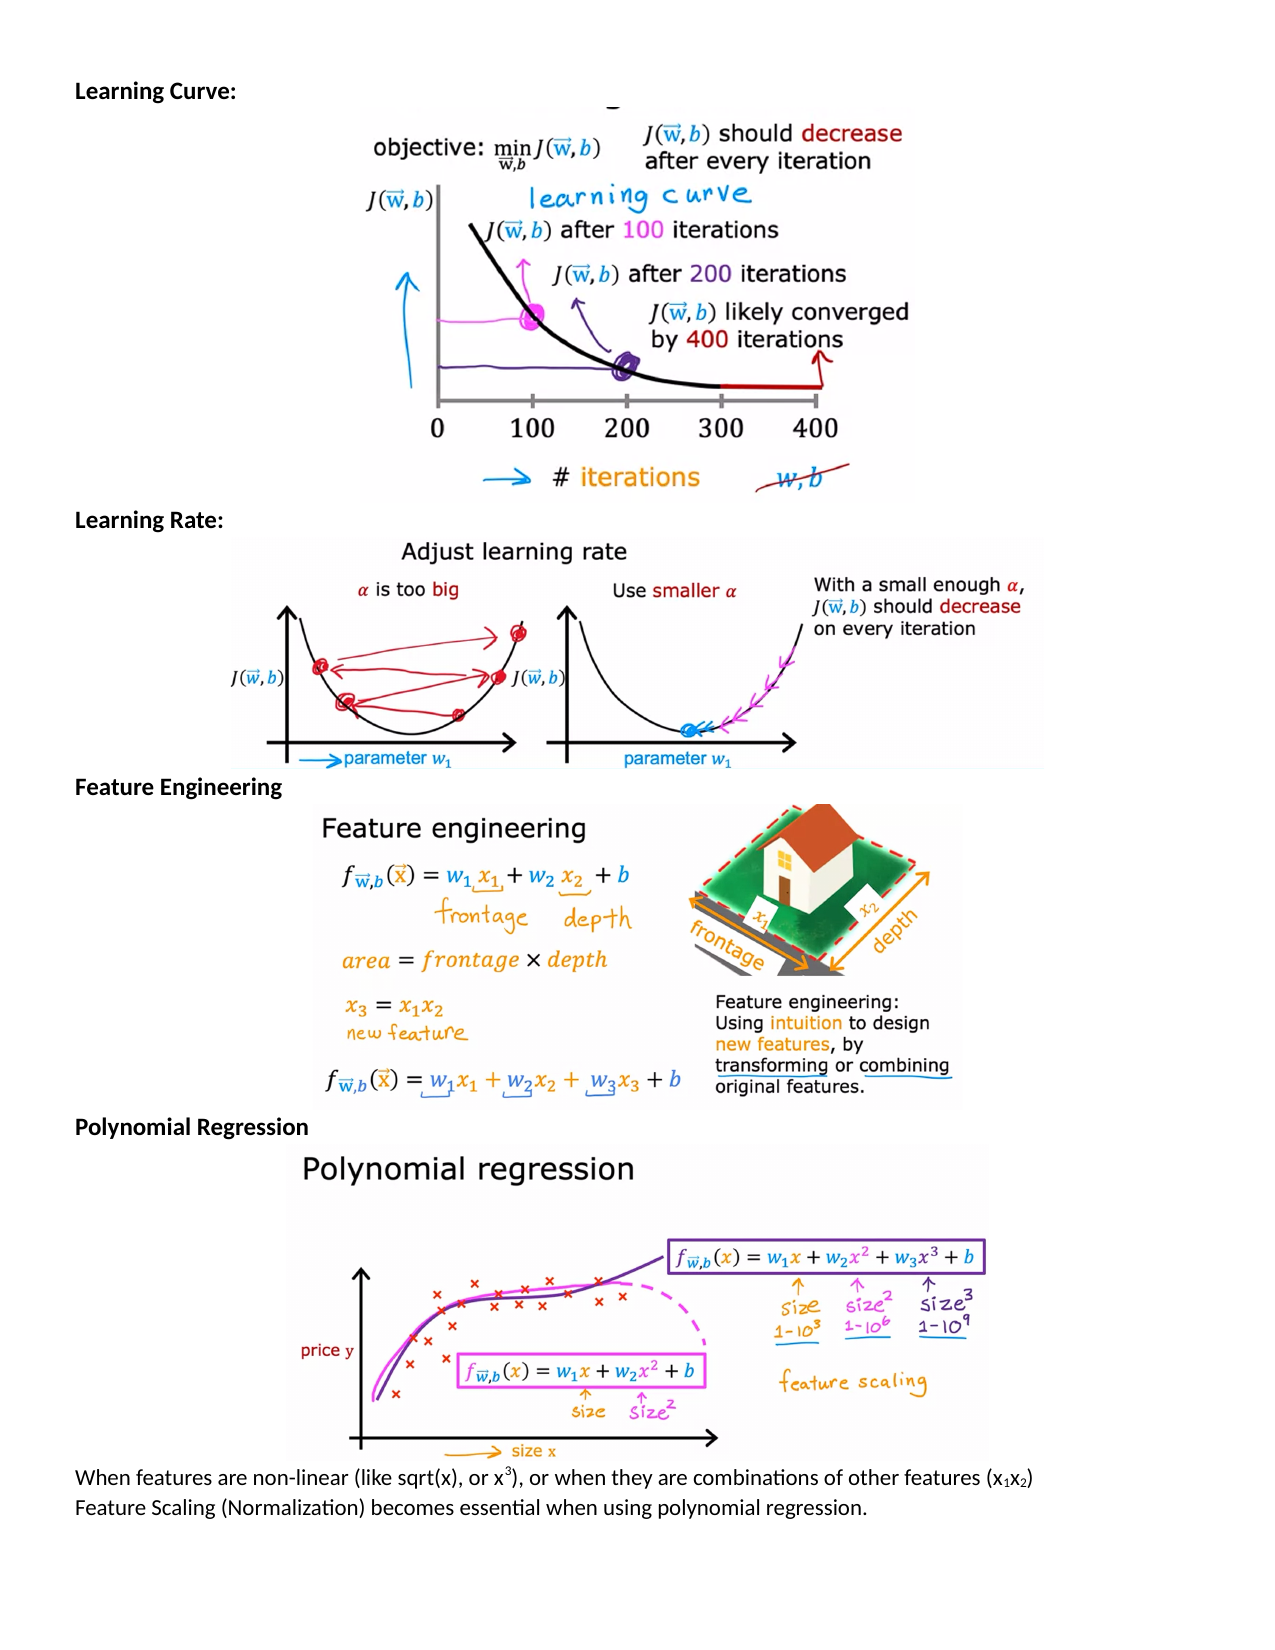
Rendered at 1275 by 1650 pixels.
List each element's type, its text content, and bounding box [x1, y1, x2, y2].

text When features are non-linear (like sqrt(x), or x3), or when they are combinations of other features (x1x2) [75, 1463, 1200, 1491]
picture [230, 537, 1045, 769]
picture [360, 107, 916, 503]
text Learning Rate: [75, 505, 1200, 535]
text Learning Curve: [75, 75, 1200, 106]
text Polynomial Regression [75, 1111, 1200, 1142]
picture [312, 804, 963, 1110]
text Feature Scaling (Normalization) becomes essential when using polynomial regression. [75, 1493, 1200, 1521]
text Feature Engineering [75, 771, 1200, 802]
picture [286, 1144, 989, 1461]
